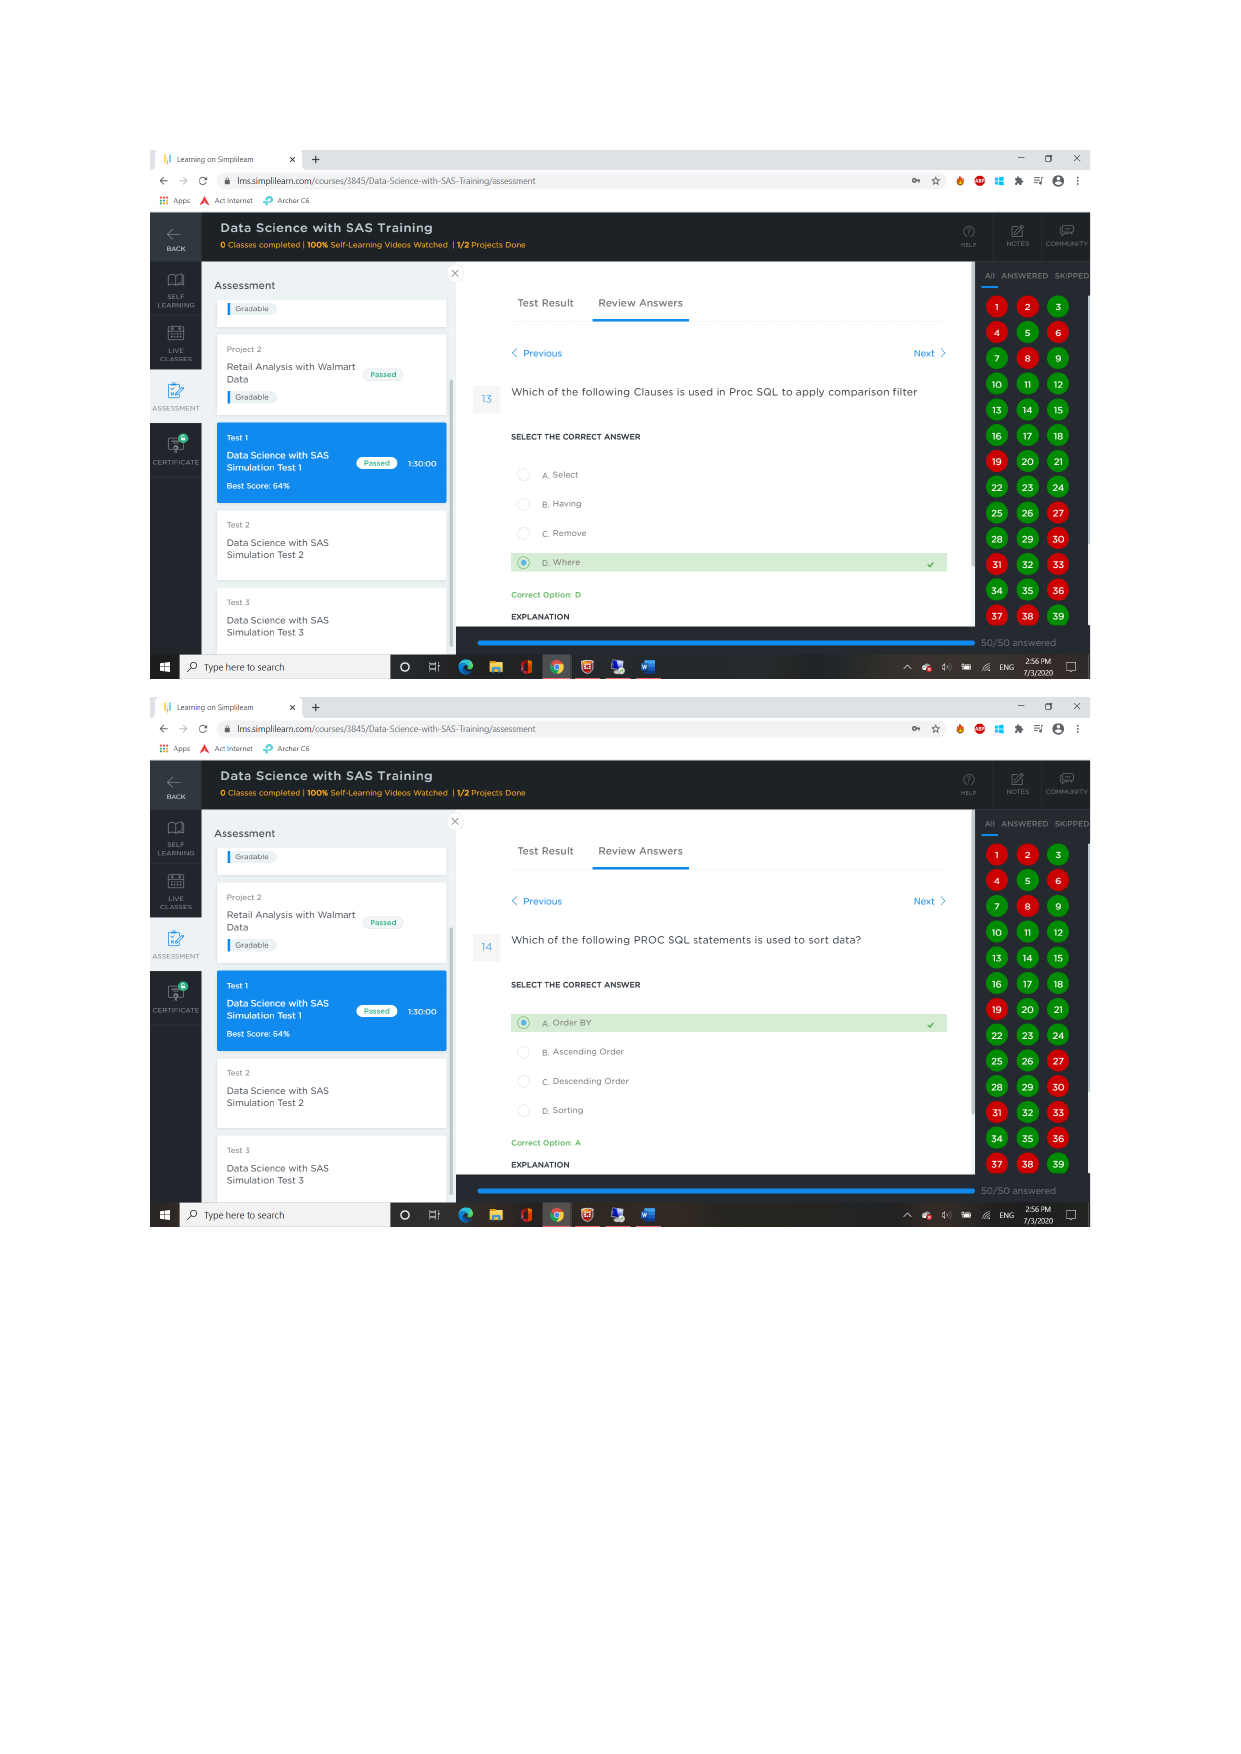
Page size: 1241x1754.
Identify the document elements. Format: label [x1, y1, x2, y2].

picture [150, 150, 1091, 679]
picture [150, 697, 1091, 1227]
